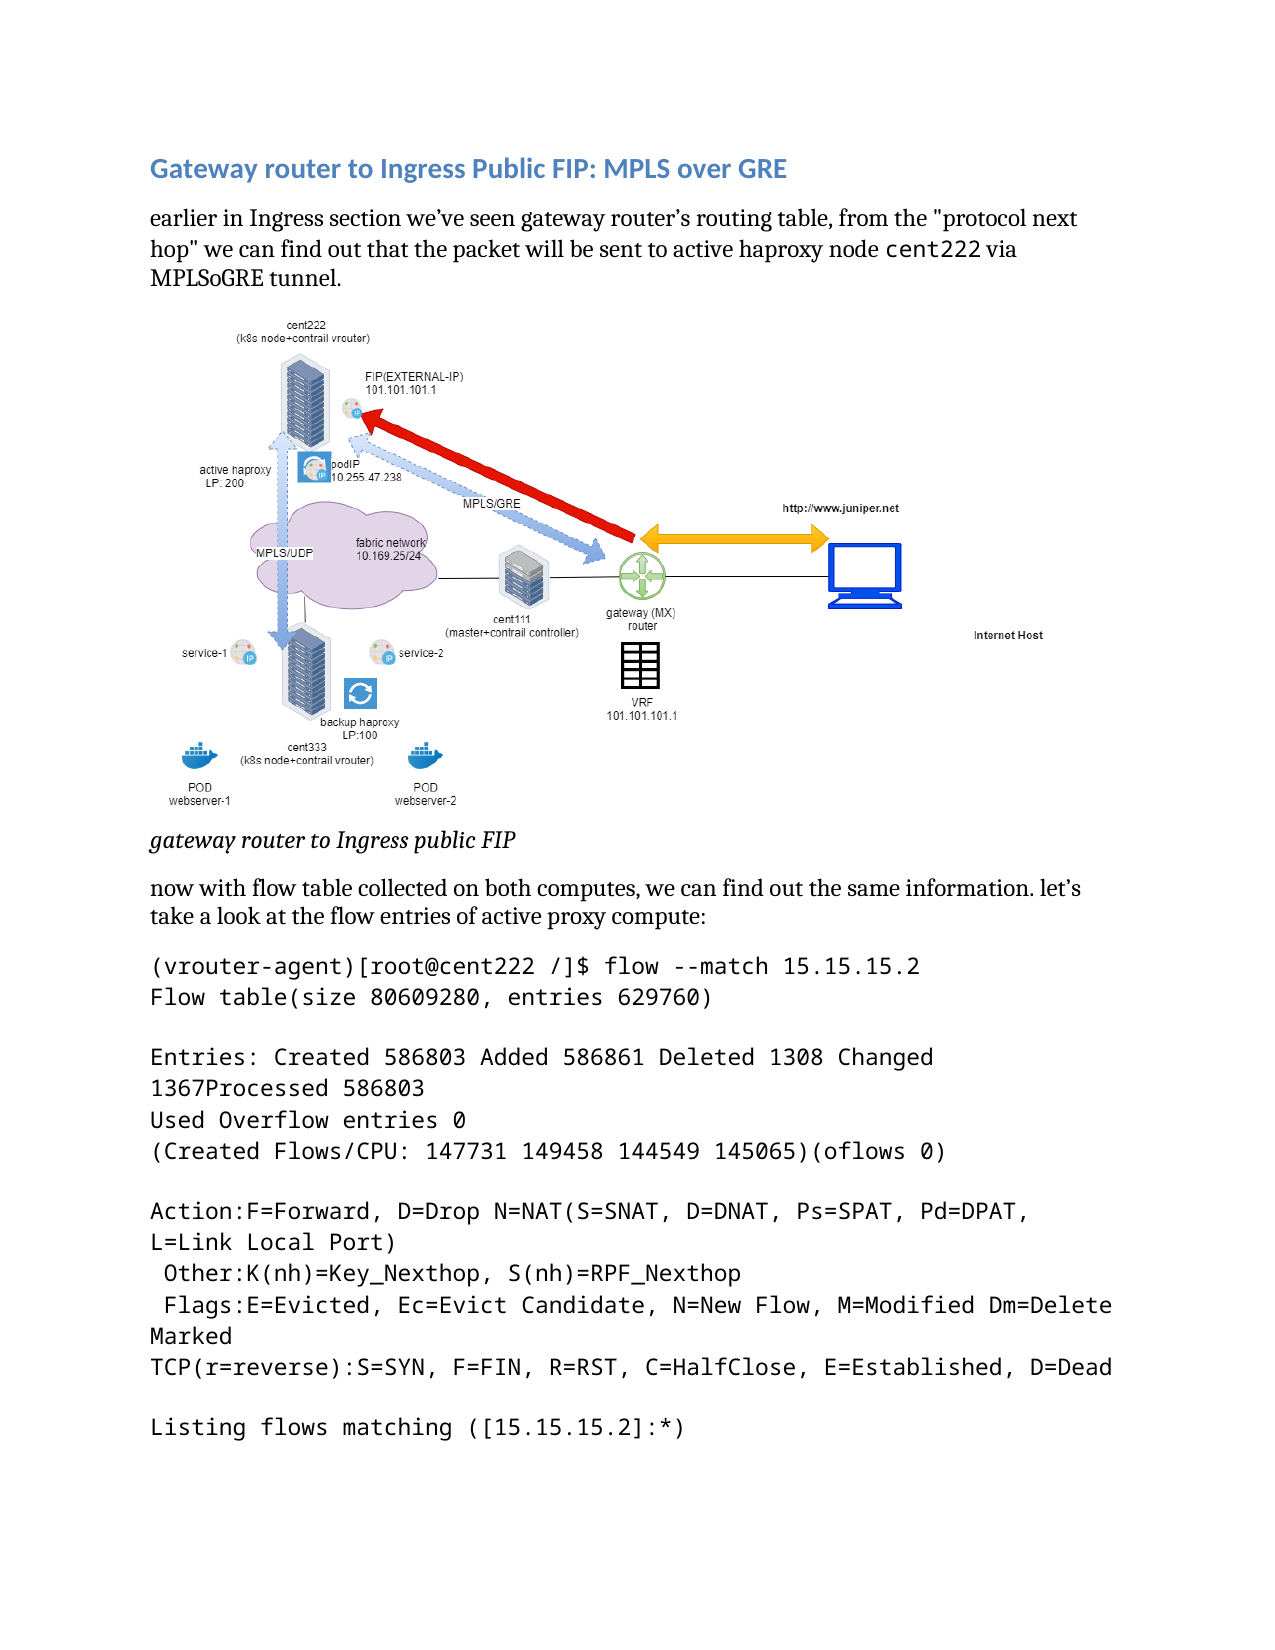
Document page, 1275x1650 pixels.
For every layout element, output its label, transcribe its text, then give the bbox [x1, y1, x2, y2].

text gateway router to Ingress public FIP [150, 826, 1125, 855]
text earlier in Ingress section we’ve seen gateway router’s routing table, from the "protocol next hop" we can find out that the packet will be sent to active haproxy node cent222 via MPLSoGRE tunnel. [150, 204, 1125, 293]
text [150, 950, 1125, 1471]
subtitle Gateway router to Ingress Public FIP: MPLS over GRE [150, 150, 1125, 186]
picture [168, 311, 1044, 806]
text now with flow table collected on both computes, we can find out the same information. let’s take a look at the flow entries of active proxy compute: [150, 873, 1125, 931]
